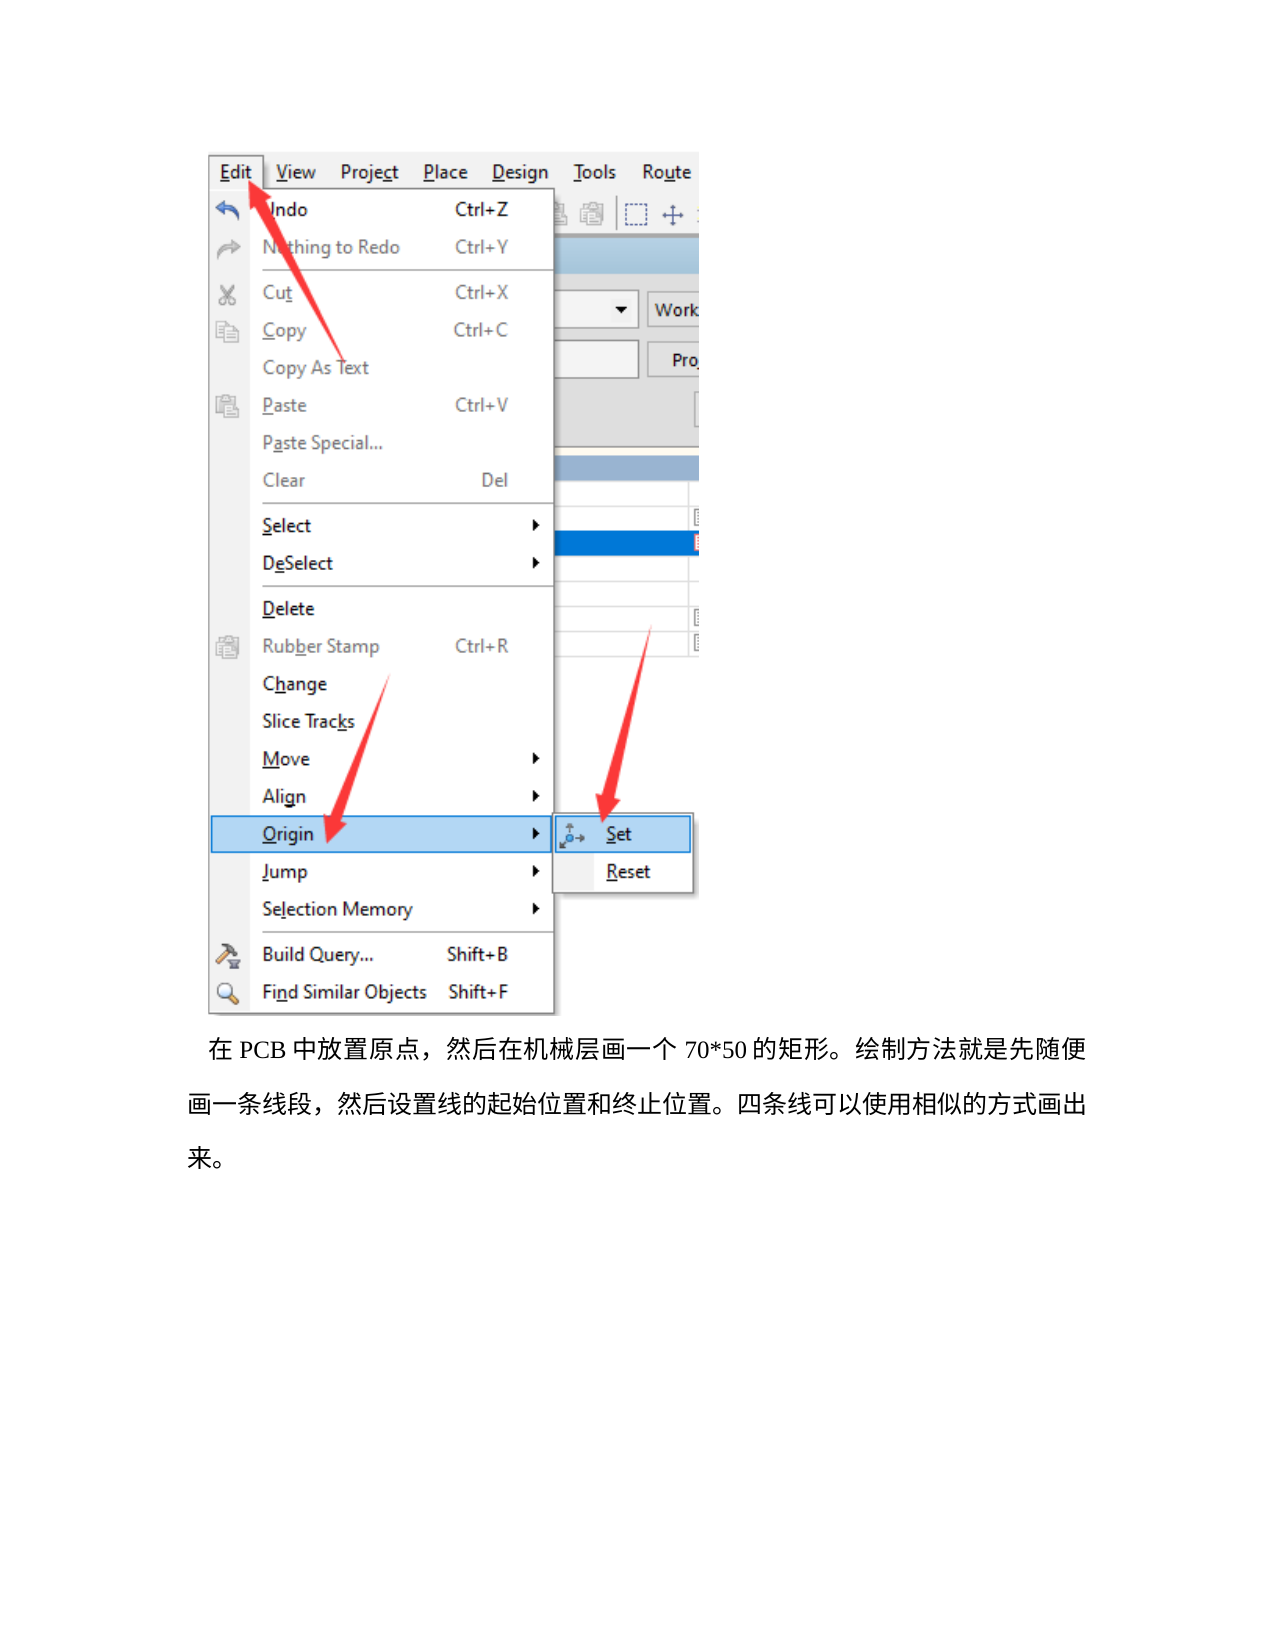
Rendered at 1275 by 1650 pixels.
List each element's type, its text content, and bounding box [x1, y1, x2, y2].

picture [208, 150, 699, 1016]
text 在PCB中放置原点，然后在机械层画一个70*50的矩形。绘制方法就是先随便画一条线段，然后设置线的起始位置和终止位置。四条线可以使用相似的方式画出来。 [187, 1030, 1087, 1175]
